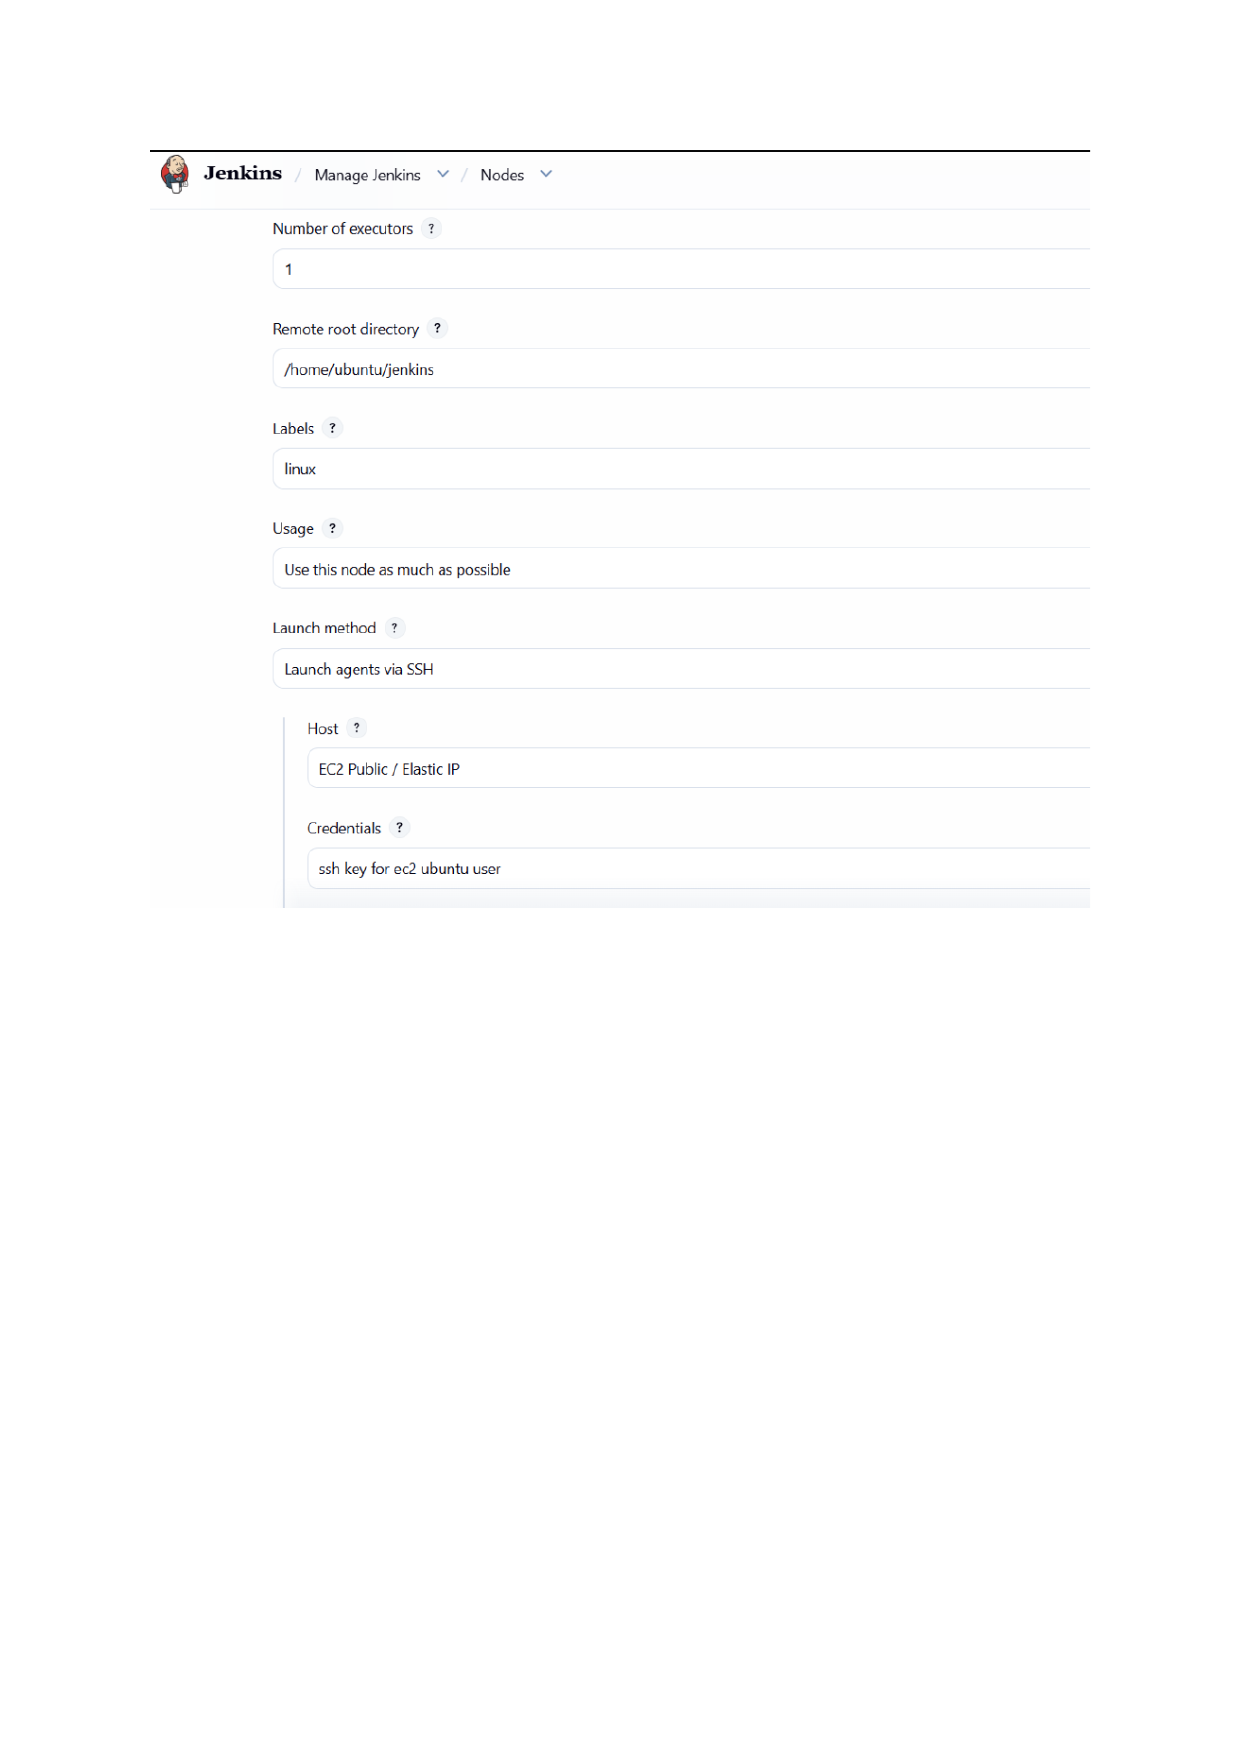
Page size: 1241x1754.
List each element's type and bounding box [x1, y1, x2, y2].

picture [150, 150, 1091, 908]
